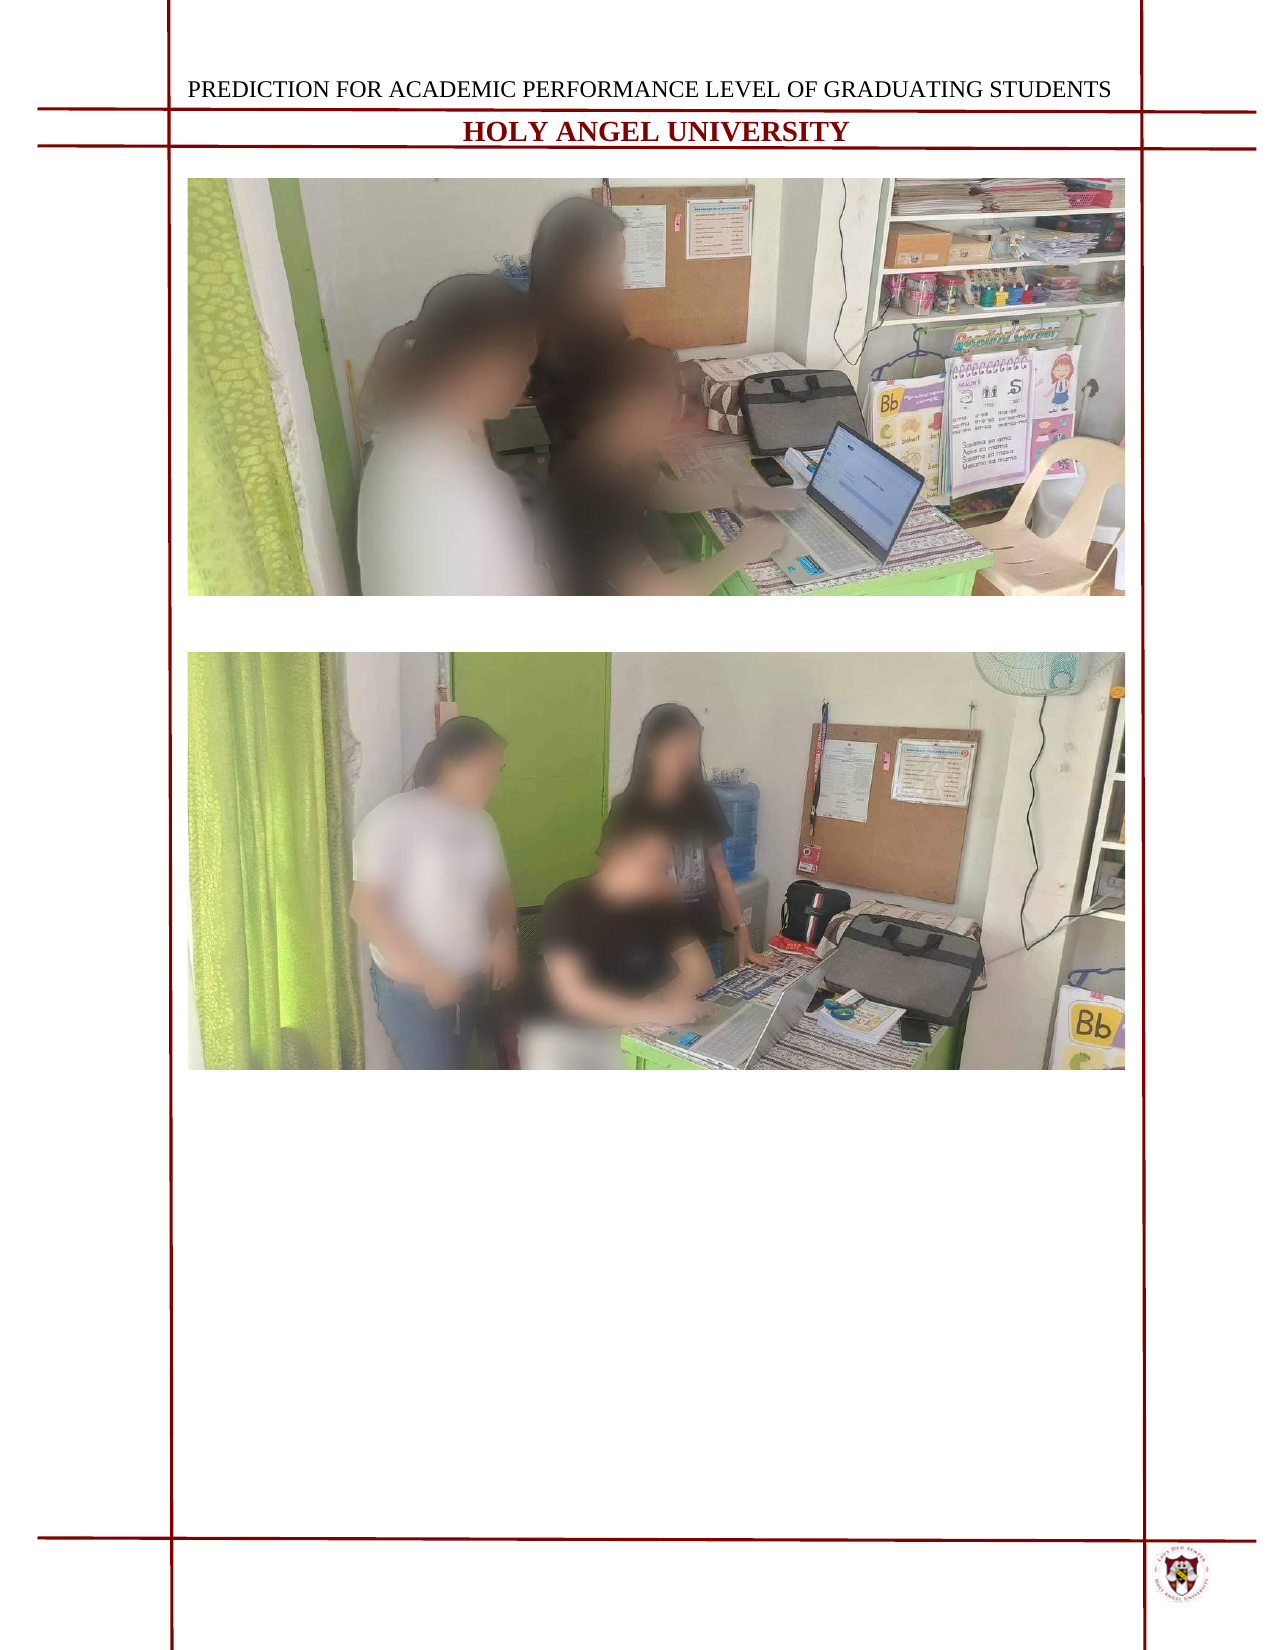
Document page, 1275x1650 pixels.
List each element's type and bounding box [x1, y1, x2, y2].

picture [187, 652, 1125, 1070]
picture [187, 178, 1125, 596]
picture [1151, 1543, 1212, 1604]
